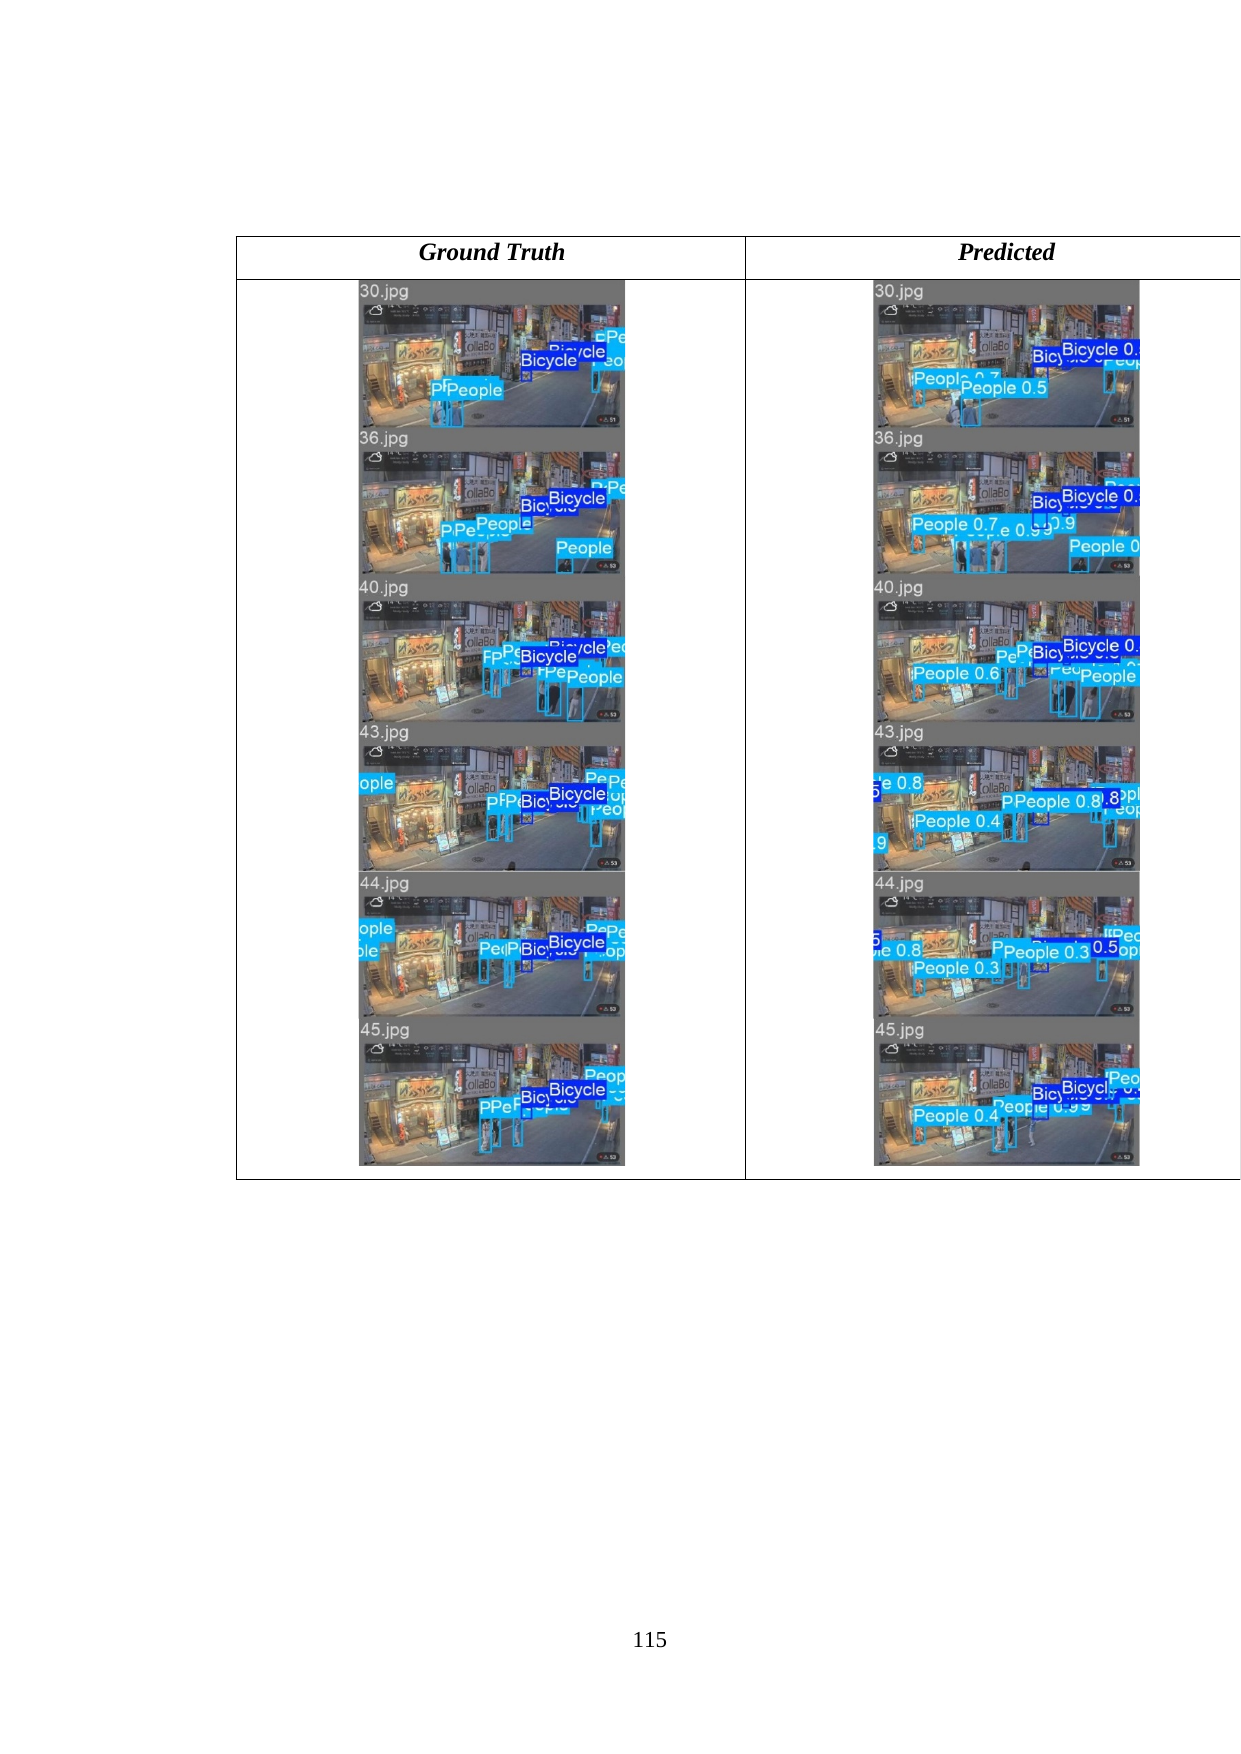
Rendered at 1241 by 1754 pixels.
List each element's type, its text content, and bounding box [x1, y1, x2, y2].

table_cell [237, 280, 745, 1179]
picture [897, 776, 907, 789]
picture [873, 280, 1140, 1166]
picture [358, 280, 626, 1166]
table_header Predicted [746, 237, 1240, 279]
picture [615, 1097, 626, 1101]
table_header Ground Truth [237, 237, 745, 279]
table_cell [746, 280, 1240, 1179]
